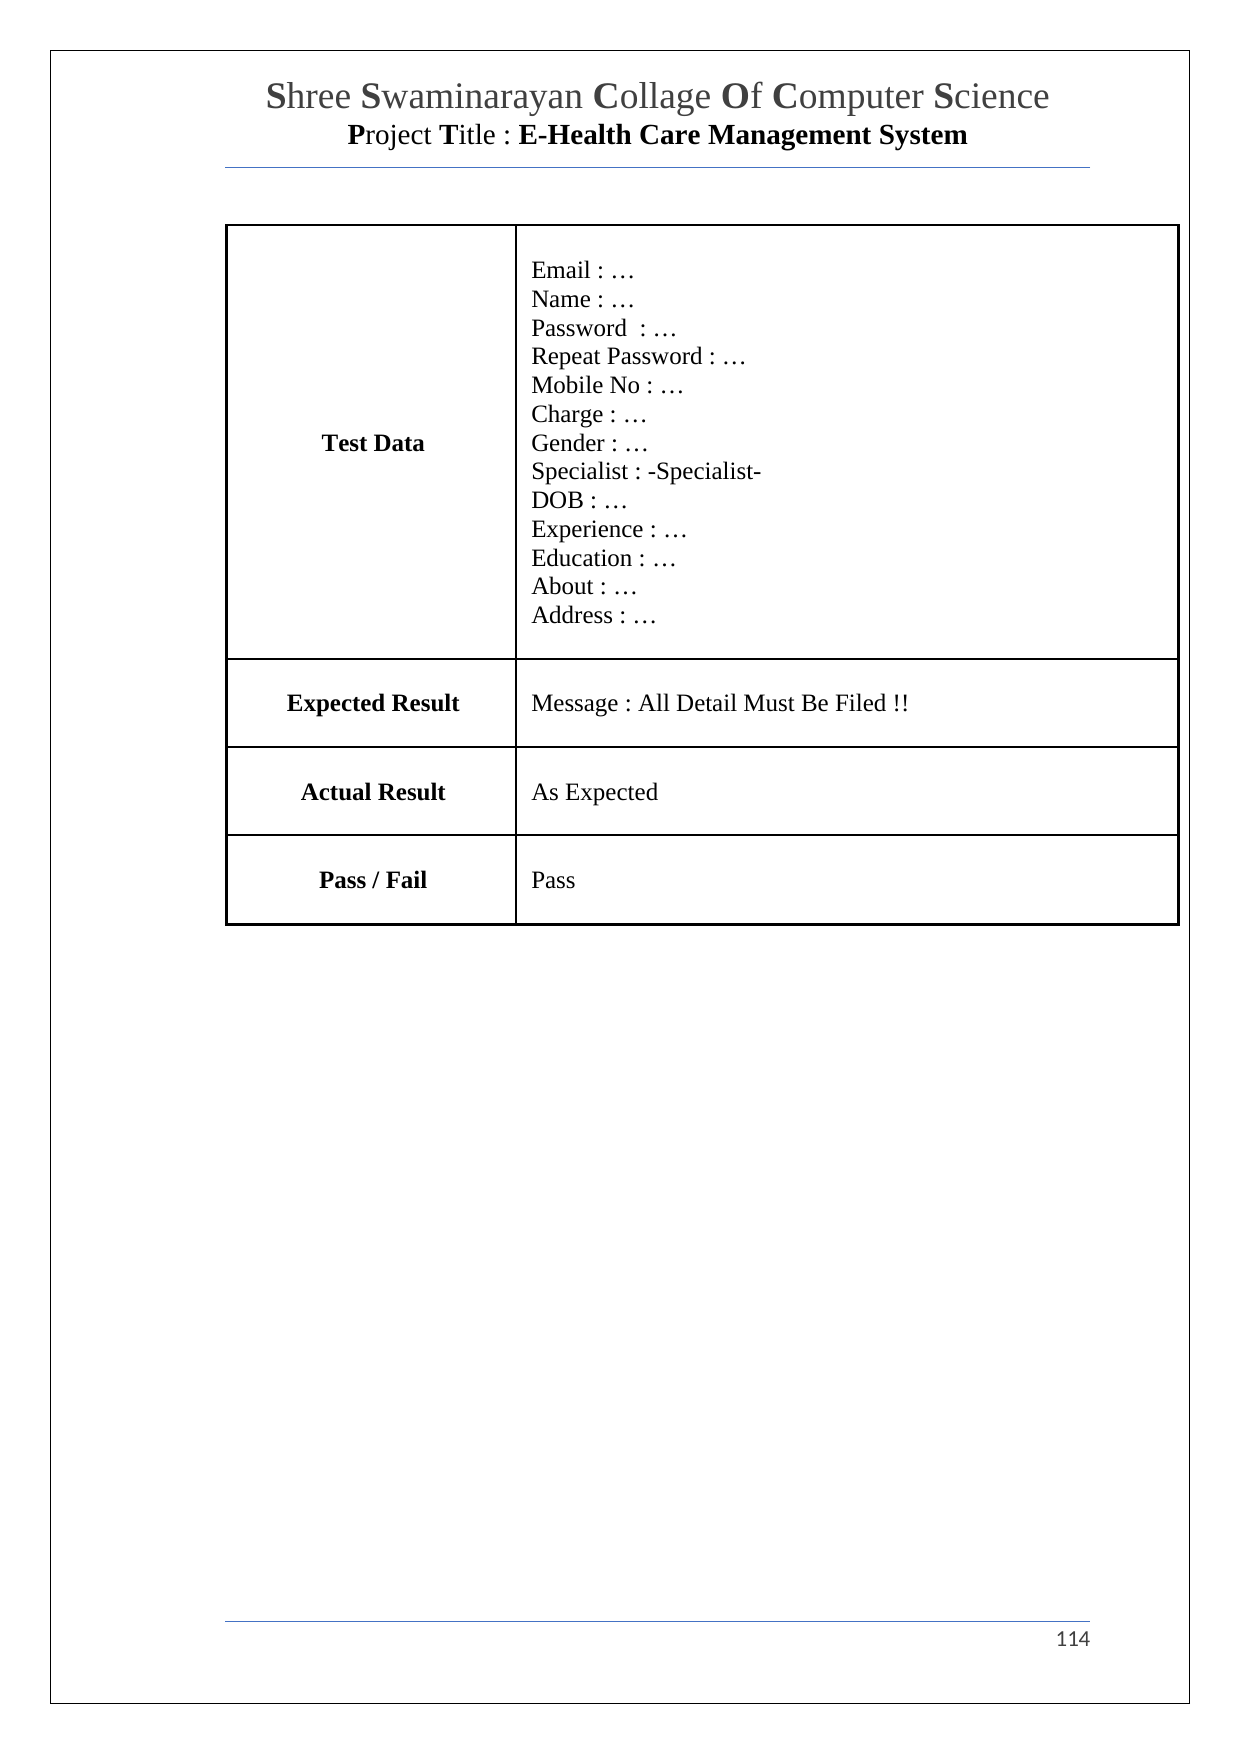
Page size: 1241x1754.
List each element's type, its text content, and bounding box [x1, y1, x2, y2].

table_cell Pass / Fail [228, 836, 515, 923]
table_cell Email : … Name : … Password : … Repeat Password : … Mobile No : … Charge : … Gender : … Specialist : -Specialist- DOB : … Experience : … Education : … About : … Address : … [517, 226, 1177, 658]
table_cell Test Data [228, 226, 515, 658]
table_cell Actual Result [228, 748, 515, 834]
table_cell As Expected [517, 748, 1177, 834]
table_cell Pass [517, 836, 1177, 923]
table_cell Expected Result [228, 660, 515, 746]
table_cell Message : All Detail Must Be Filed !! [517, 660, 1177, 746]
